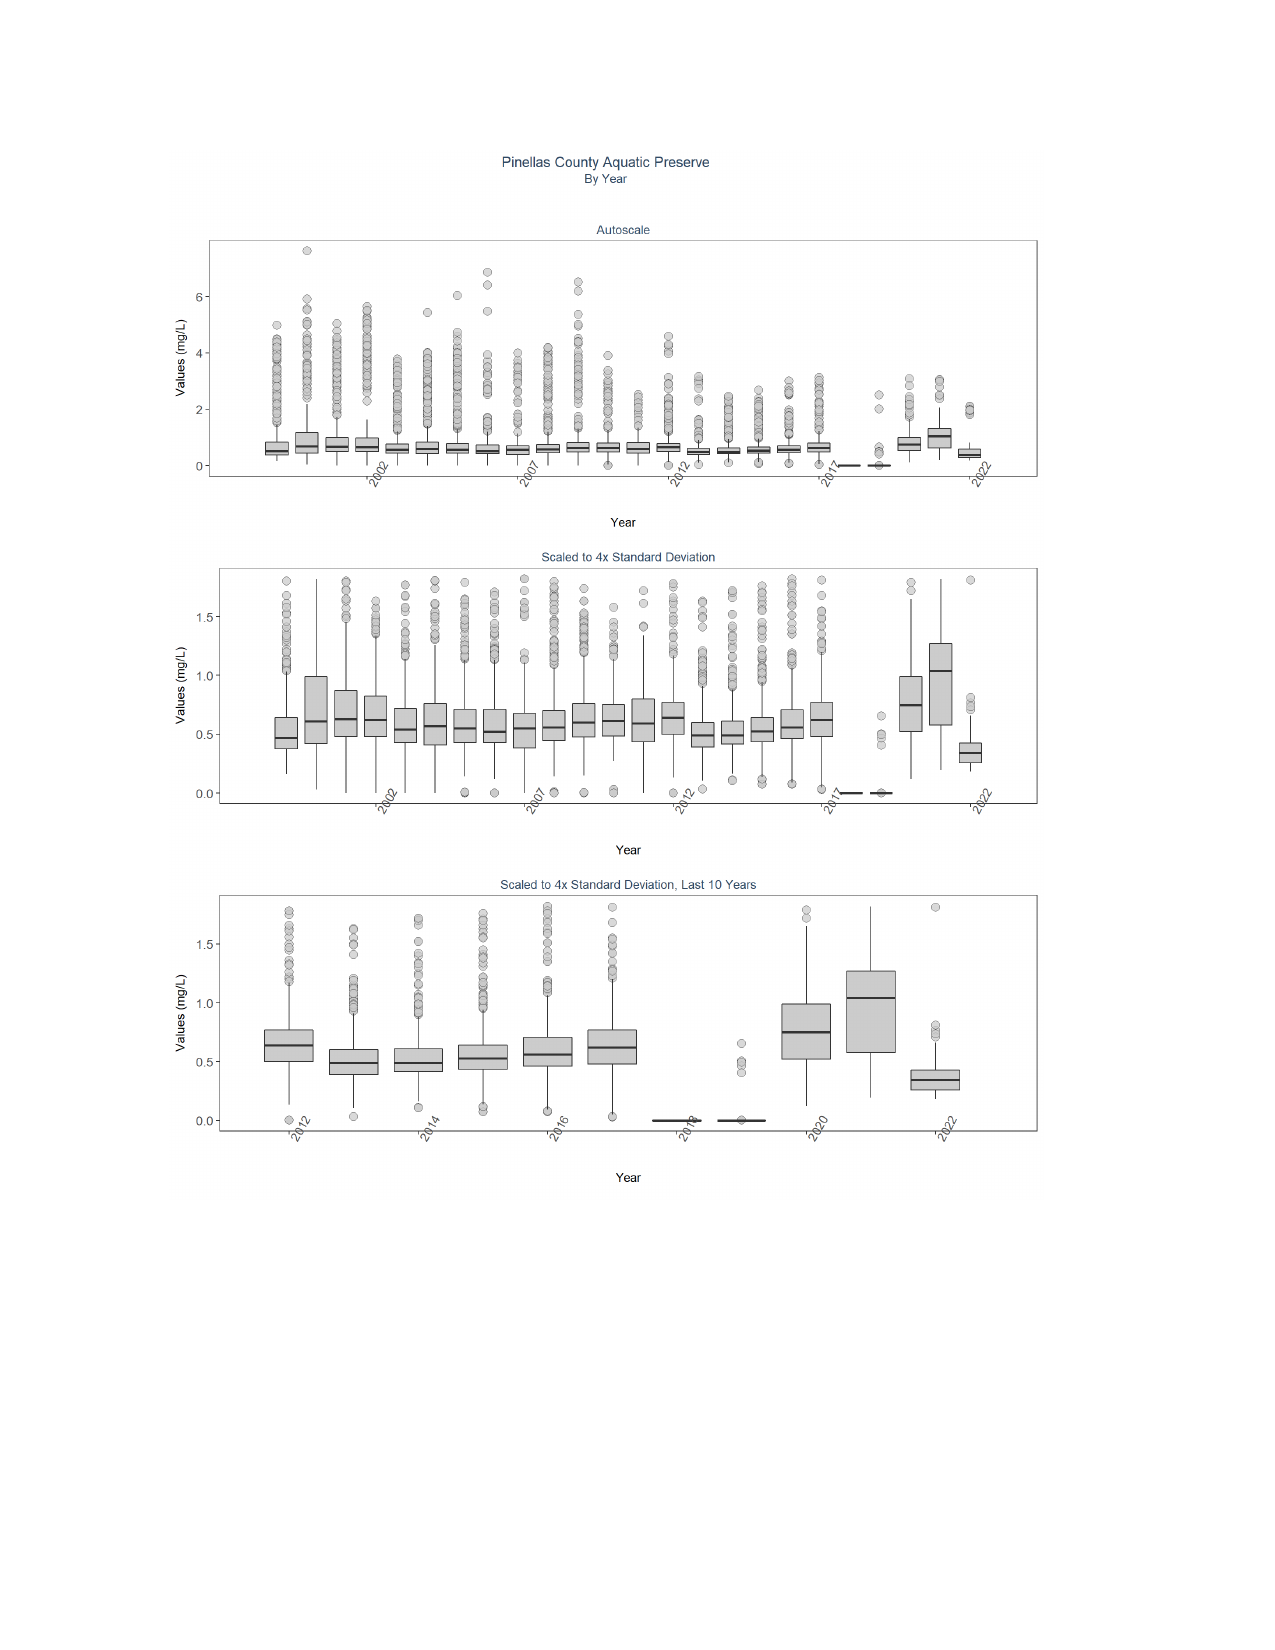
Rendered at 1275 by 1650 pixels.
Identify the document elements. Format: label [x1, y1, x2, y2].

picture [168, 150, 1044, 1200]
